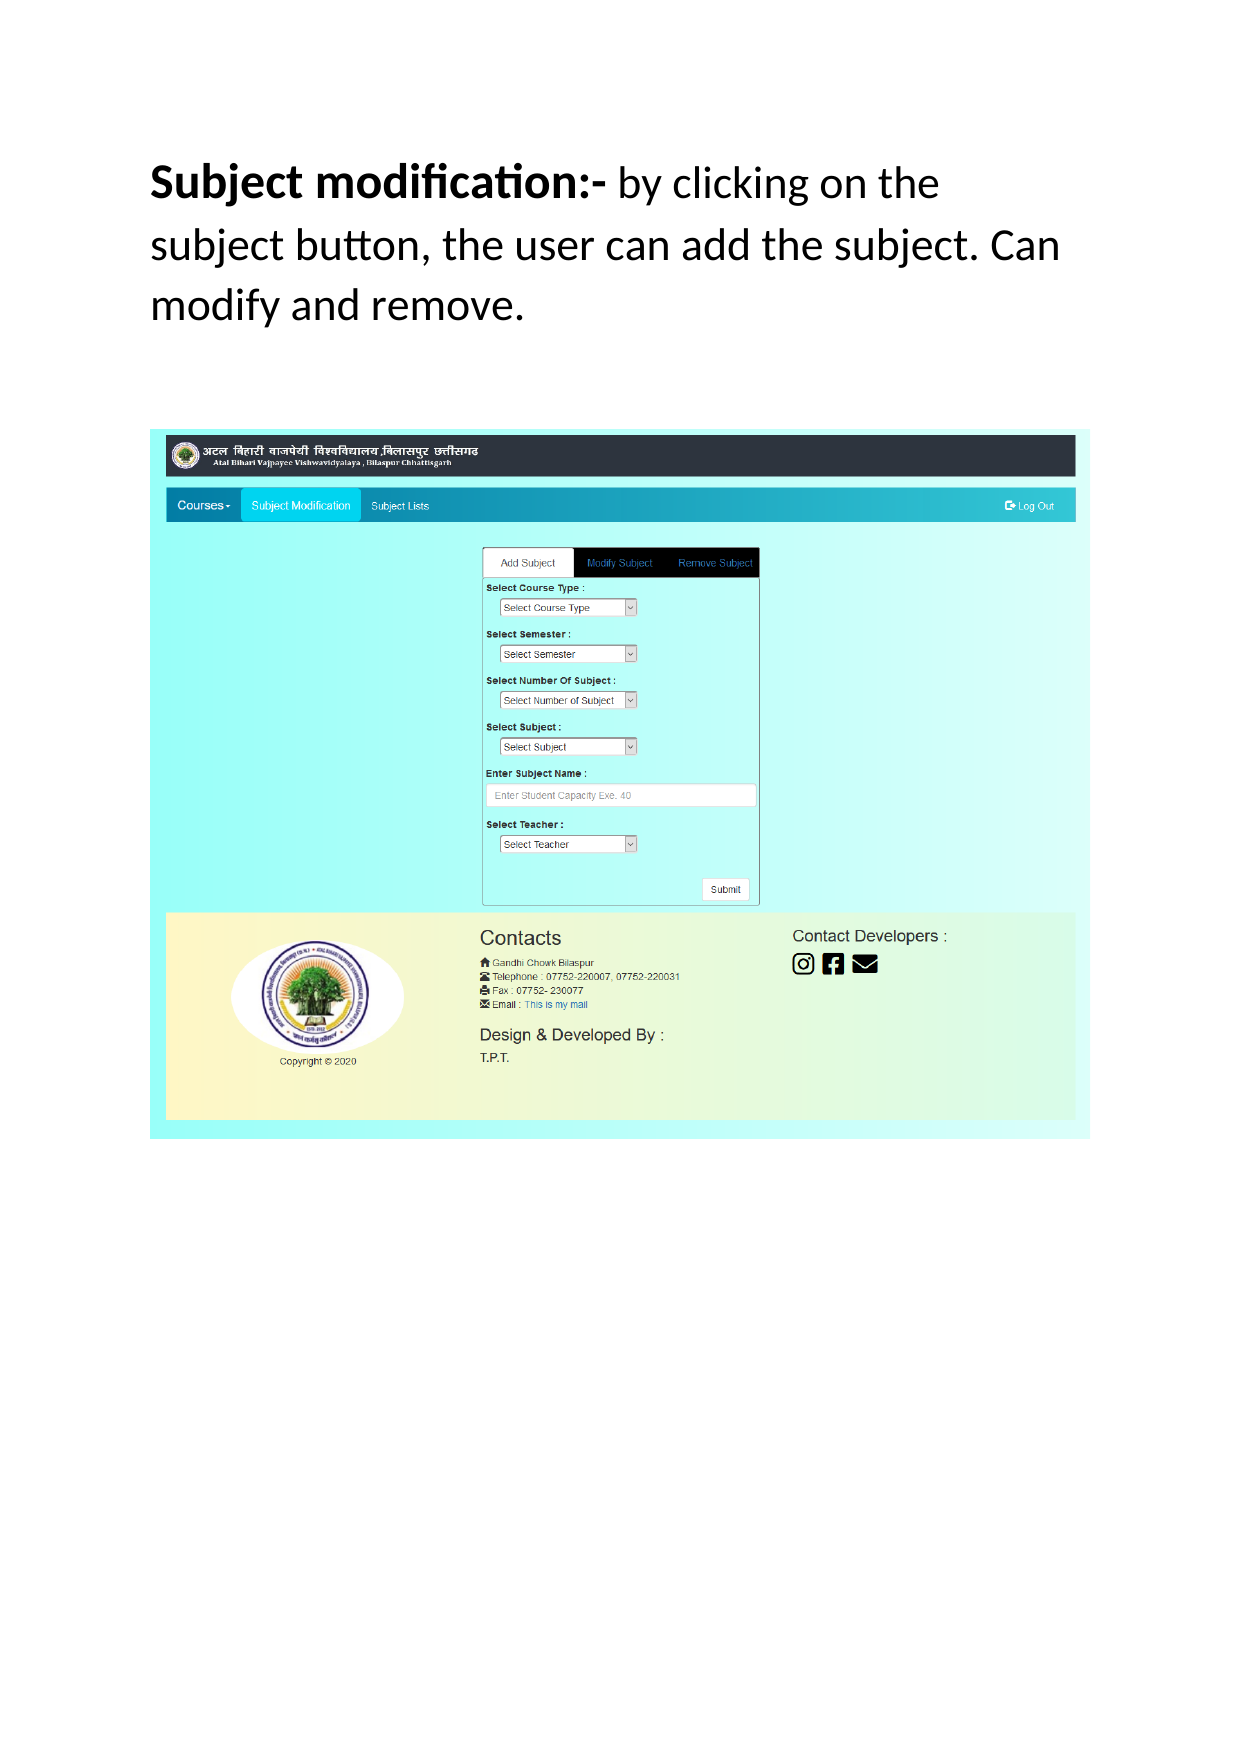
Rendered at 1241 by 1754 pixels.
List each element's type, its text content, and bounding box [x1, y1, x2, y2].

picture [150, 429, 1091, 1139]
text Subject modification:- by clicking on the subject button, the user can add the subject. Can modify and remove. [150, 150, 1090, 332]
